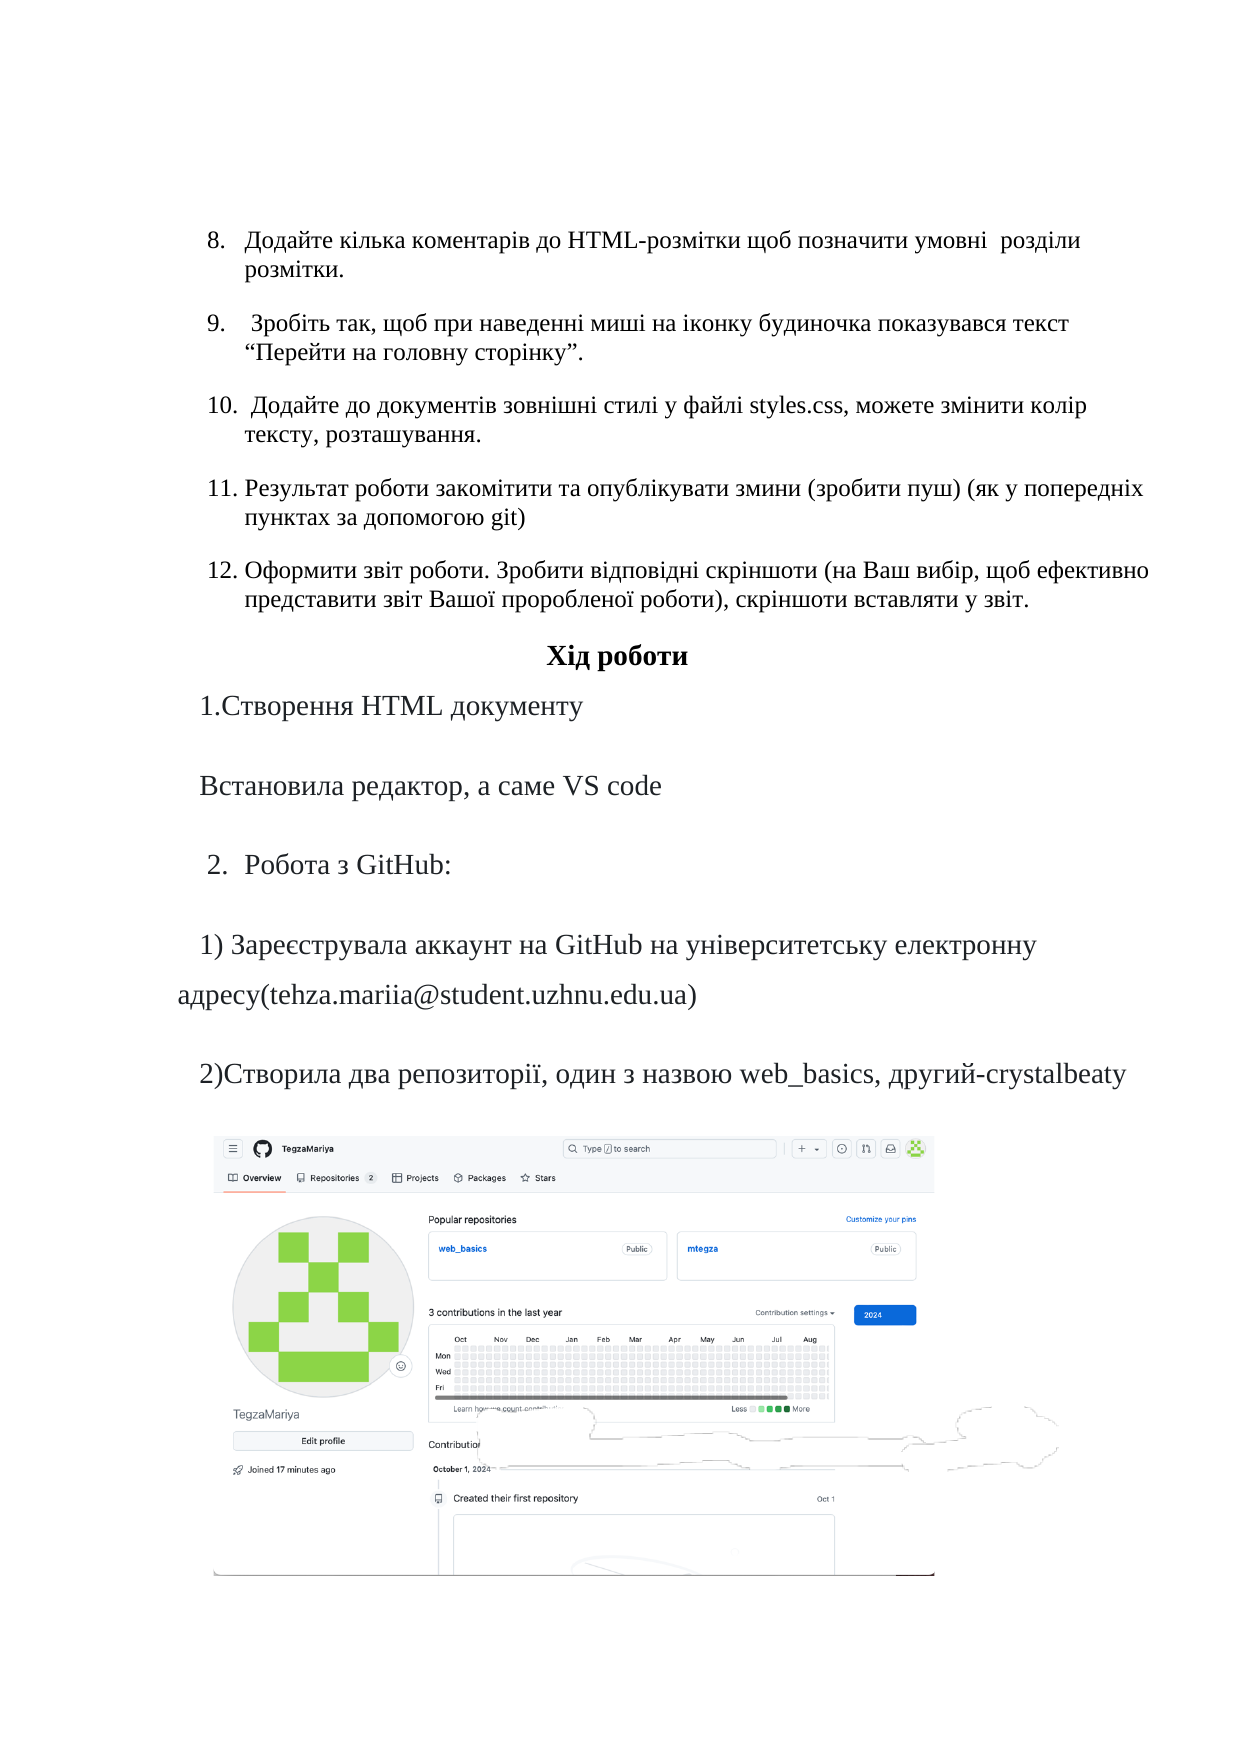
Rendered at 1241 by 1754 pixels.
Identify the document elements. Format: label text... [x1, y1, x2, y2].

text 2)Створила два репозиторії, один з назвою web_basics, другий-crystalbeaty [177, 1057, 1152, 1090]
list Оформити звіт роботи. Зробити відповідні скріншоти (на Ваш вибір, щоб ефективно представити звіт Вашої проробленої роботи), скріншоти вставляти у звіт. [207, 556, 1152, 613]
list Зробіть так, щоб при наведенні миші на іконку будиночка показувався текст “Перейти на головну сторінку”. [207, 308, 1152, 366]
list Додайте кілька коментарів до HTML-розмітки щоб позначити умовні розділи розмітки. [207, 226, 1152, 283]
picture [213, 1136, 1059, 1576]
text Встановила редактор, а саме VS code [177, 768, 1152, 801]
text 1) Зареєструвала аккаунт на GitHub на університетську електронну адресу(tehza.mariia@student.uzhnu.edu.ua) [177, 927, 1152, 1011]
list Додайте до документів зовнішні стилі у файлі styles.css, можете змінити колір тексту, розташування. [207, 391, 1152, 448]
list Результат роботи закомітити та опублікувати змини (зробити пуш) (як у попередніх пунктах за допомогою git) [207, 473, 1152, 531]
list Робота з GitHub: [207, 847, 1152, 881]
text 1.Створення HTML документу [177, 688, 1152, 722]
text Хід роботи [472, 638, 1152, 672]
